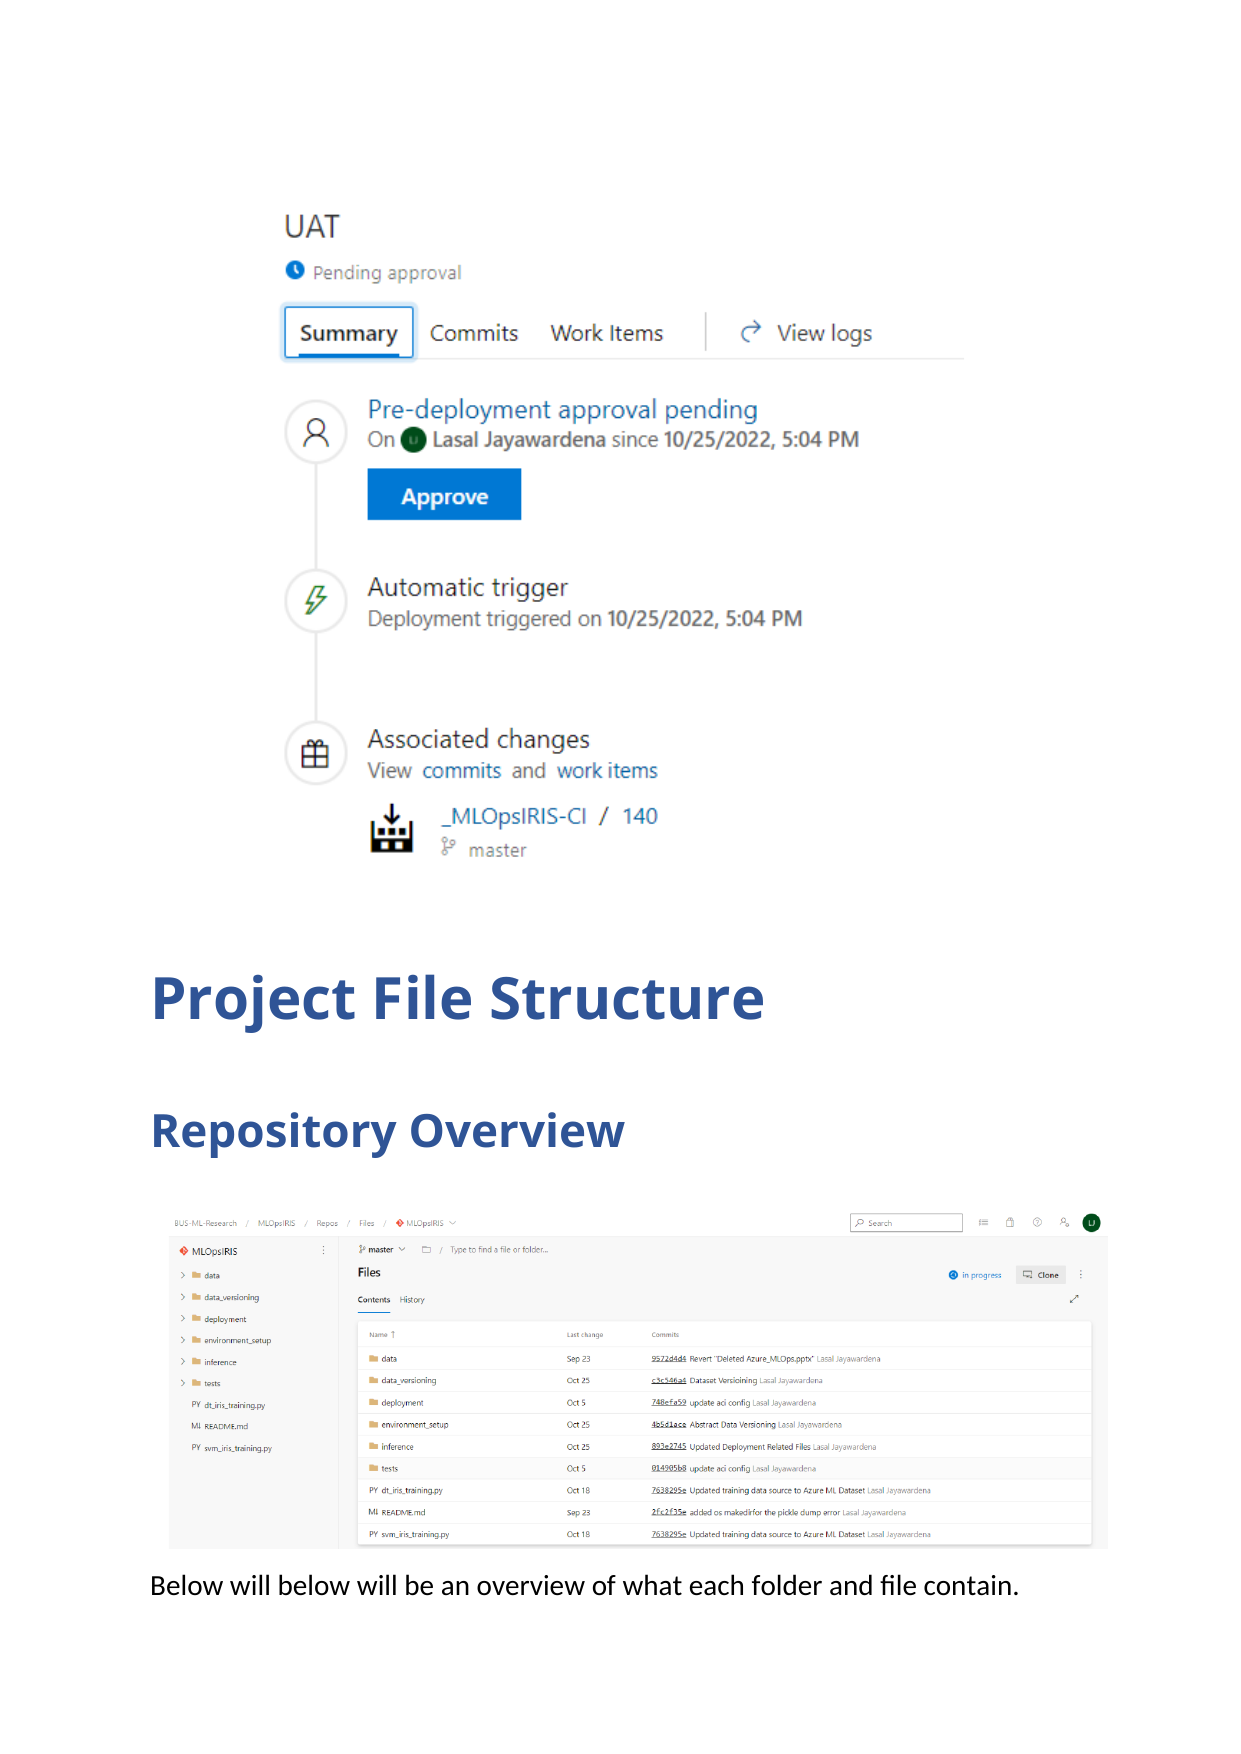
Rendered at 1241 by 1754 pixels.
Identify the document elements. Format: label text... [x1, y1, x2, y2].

subtitle Project File Structure [150, 957, 1090, 1037]
list Running the CD pipeline Select the CD Pipeline above and select “Create release”. After Creating a Release Give the necessary Approval for the release to start if needed. [187, 150, 1090, 930]
subtitle Repository Overview [150, 1098, 1090, 1161]
text Below will below will be an overview of what each folder and file contain. [150, 1567, 1090, 1603]
